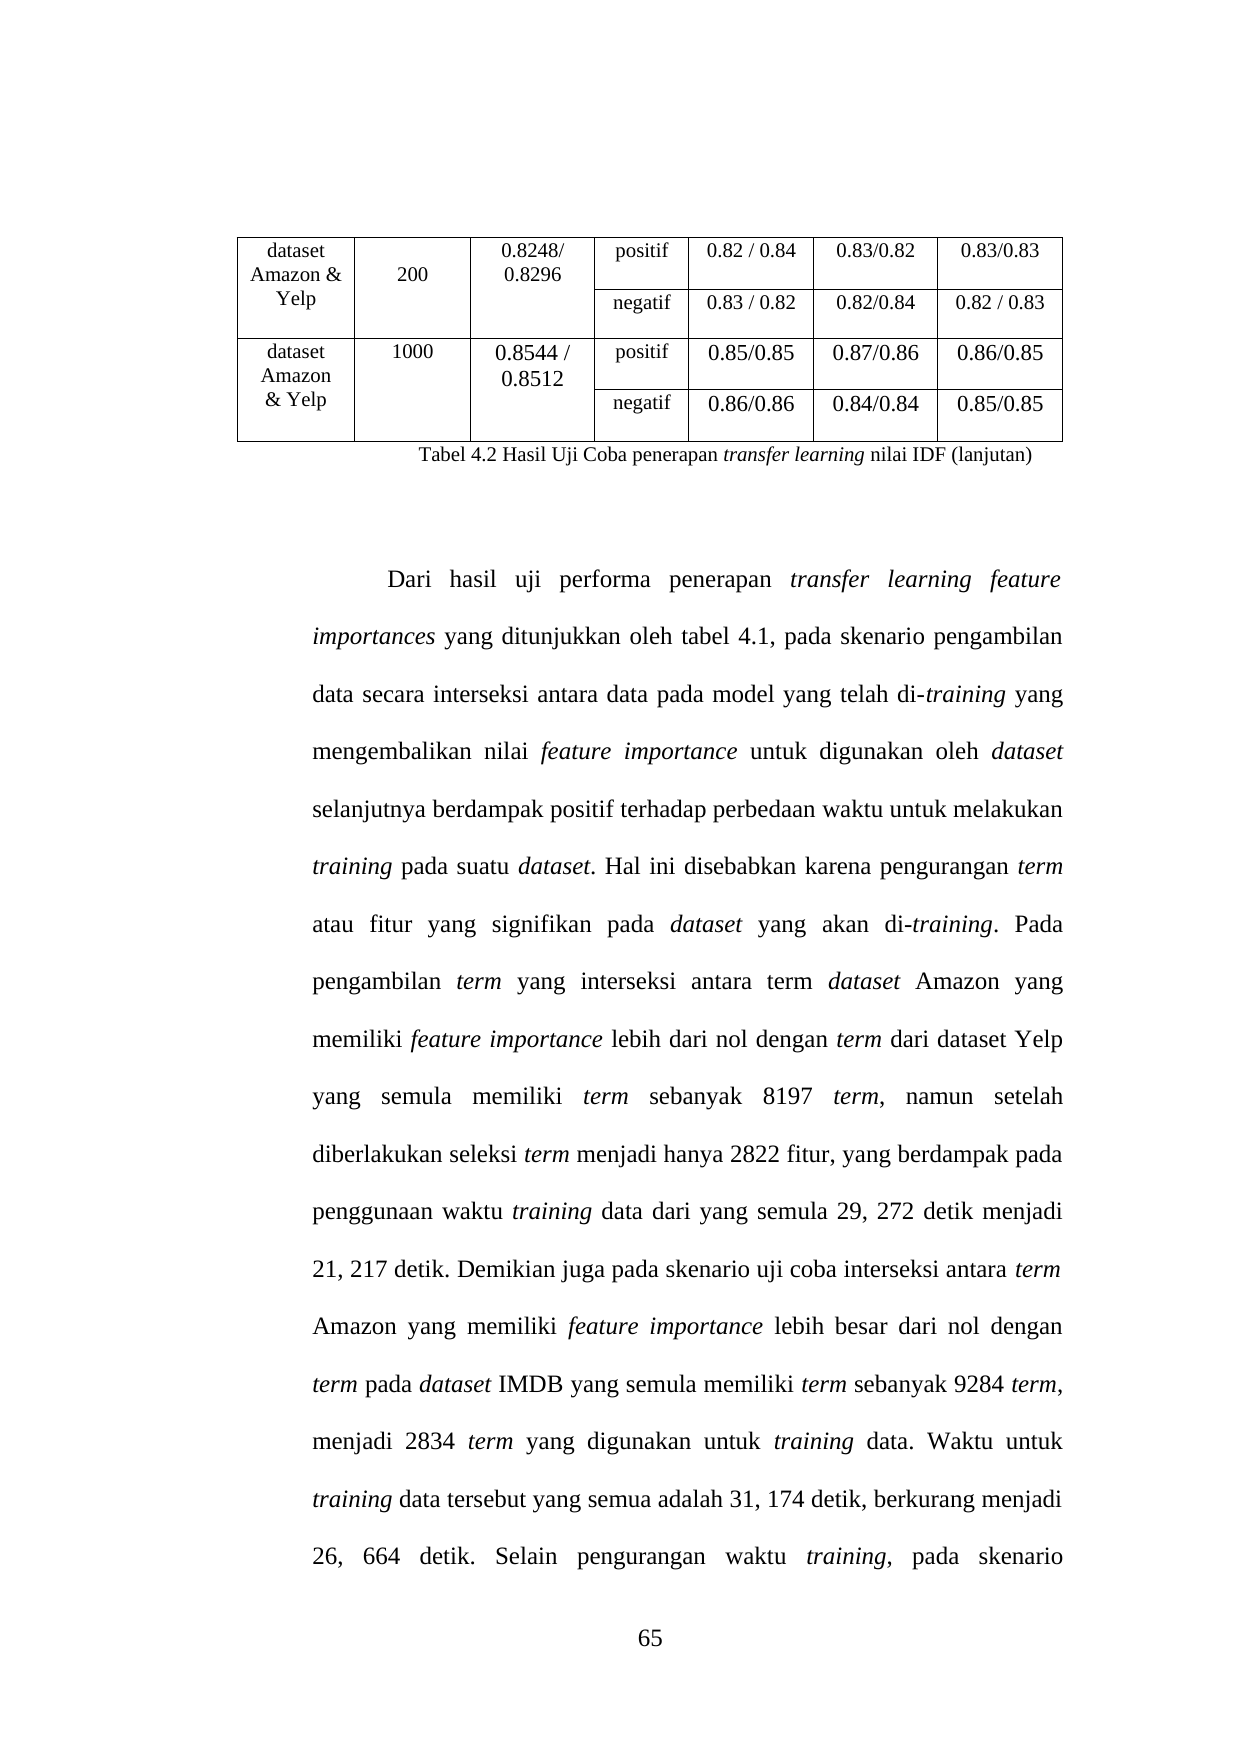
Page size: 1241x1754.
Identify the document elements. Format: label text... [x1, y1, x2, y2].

table_cell 0.87/0.86 [814, 339, 937, 389]
table_cell 0.85/0.85 [938, 390, 1062, 441]
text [312, 564, 1063, 1570]
table_header 0.83/0.83 [938, 238, 1062, 288]
table_cell 0.82 / 0.83 [938, 290, 1062, 338]
table_header 0.82 / 0.84 [689, 238, 813, 288]
table_header 0.8248/ 0.8296 [471, 238, 594, 338]
table_cell 0.86/0.86 [689, 390, 813, 441]
table_cell 0.85/0.85 [689, 339, 813, 389]
table_cell 0.82/0.84 [814, 290, 937, 338]
table_cell negatif [595, 390, 688, 441]
table_cell 0.8544 / 0.8512 [471, 339, 594, 441]
table_cell positif [595, 339, 688, 389]
table_cell 1000 [355, 339, 470, 441]
table_cell 0.84/0.84 [814, 390, 937, 441]
table_header 0.83/0.82 [814, 238, 937, 288]
text Tabel 4.2 Hasil Uji Coba penerapan transfer learning nilai IDF (lanjutan) [312, 442, 1063, 466]
table_cell 0.86/0.85 [938, 339, 1062, 389]
table_cell dataset Amazon & Yelp [238, 339, 354, 441]
table_cell negatif [595, 290, 688, 338]
table_cell 0.83 / 0.82 [689, 290, 813, 338]
table_header 200 [355, 238, 470, 338]
table_header dataset Amazon & Yelp [238, 238, 354, 338]
table_header positif [595, 238, 688, 288]
